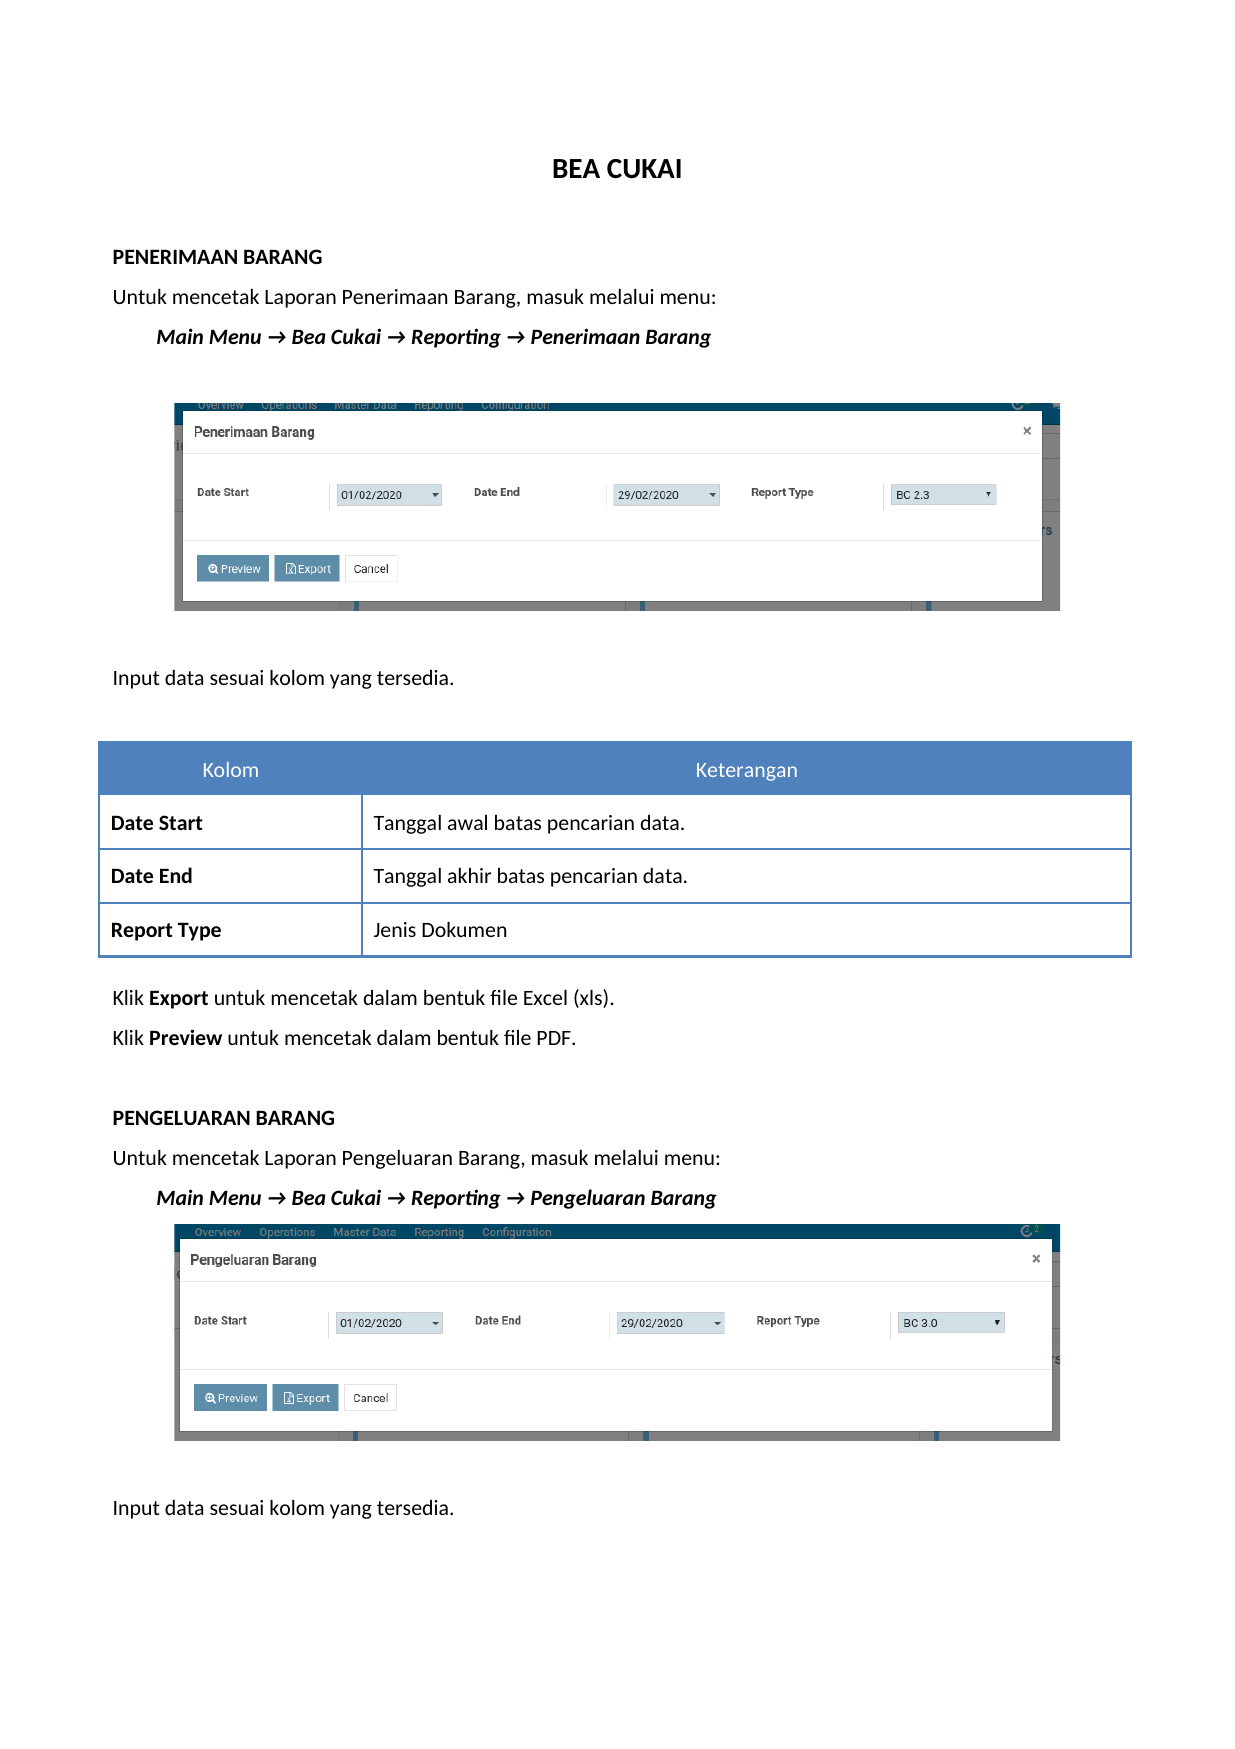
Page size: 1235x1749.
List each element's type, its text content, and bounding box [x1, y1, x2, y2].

picture [174, 1238, 1060, 1441]
text BEA CUKAI [112, 150, 1122, 186]
text Main Menu → Bea Cukai → Reporting → Pengeluaran Barang [112, 1184, 1122, 1211]
table_cell Tanggal awal batas pencarian data. [363, 796, 1130, 848]
table_cell Report Type [100, 904, 361, 955]
text PENGELUARAN BARANG [112, 1104, 1122, 1131]
picture [174, 411, 1060, 611]
table_header Kolom [100, 744, 361, 795]
table_header Keterangan [363, 744, 1130, 795]
table_cell Jenis Dokumen [363, 904, 1130, 955]
text Untuk mencetak Laporan Penerimaan Barang, masuk melalui menu: [112, 283, 1122, 310]
table_cell Tanggal akhir batas pencarian data. [363, 850, 1130, 902]
text Main Menu → Bea Cukai → Reporting → Penerimaan Barang [112, 323, 1122, 350]
text Input data sesuai kolom yang tersedia. [112, 1494, 1122, 1521]
text Klik Preview untuk mencetak dalam bentuk file PDF. [112, 1024, 1122, 1051]
text Untuk mencetak Laporan Pengeluaran Barang, masuk melalui menu: [112, 1144, 1122, 1171]
text Input data sesuai kolom yang tersedia. [112, 664, 1122, 690]
picture [1029, 1224, 1043, 1233]
text PENERIMAAN BARANG [112, 243, 1122, 270]
table_cell Date End [100, 850, 361, 902]
table_cell Date Start [100, 796, 361, 848]
text Klik Export untuk mencetak dalam bentuk file Excel (xls). [112, 958, 1122, 1011]
